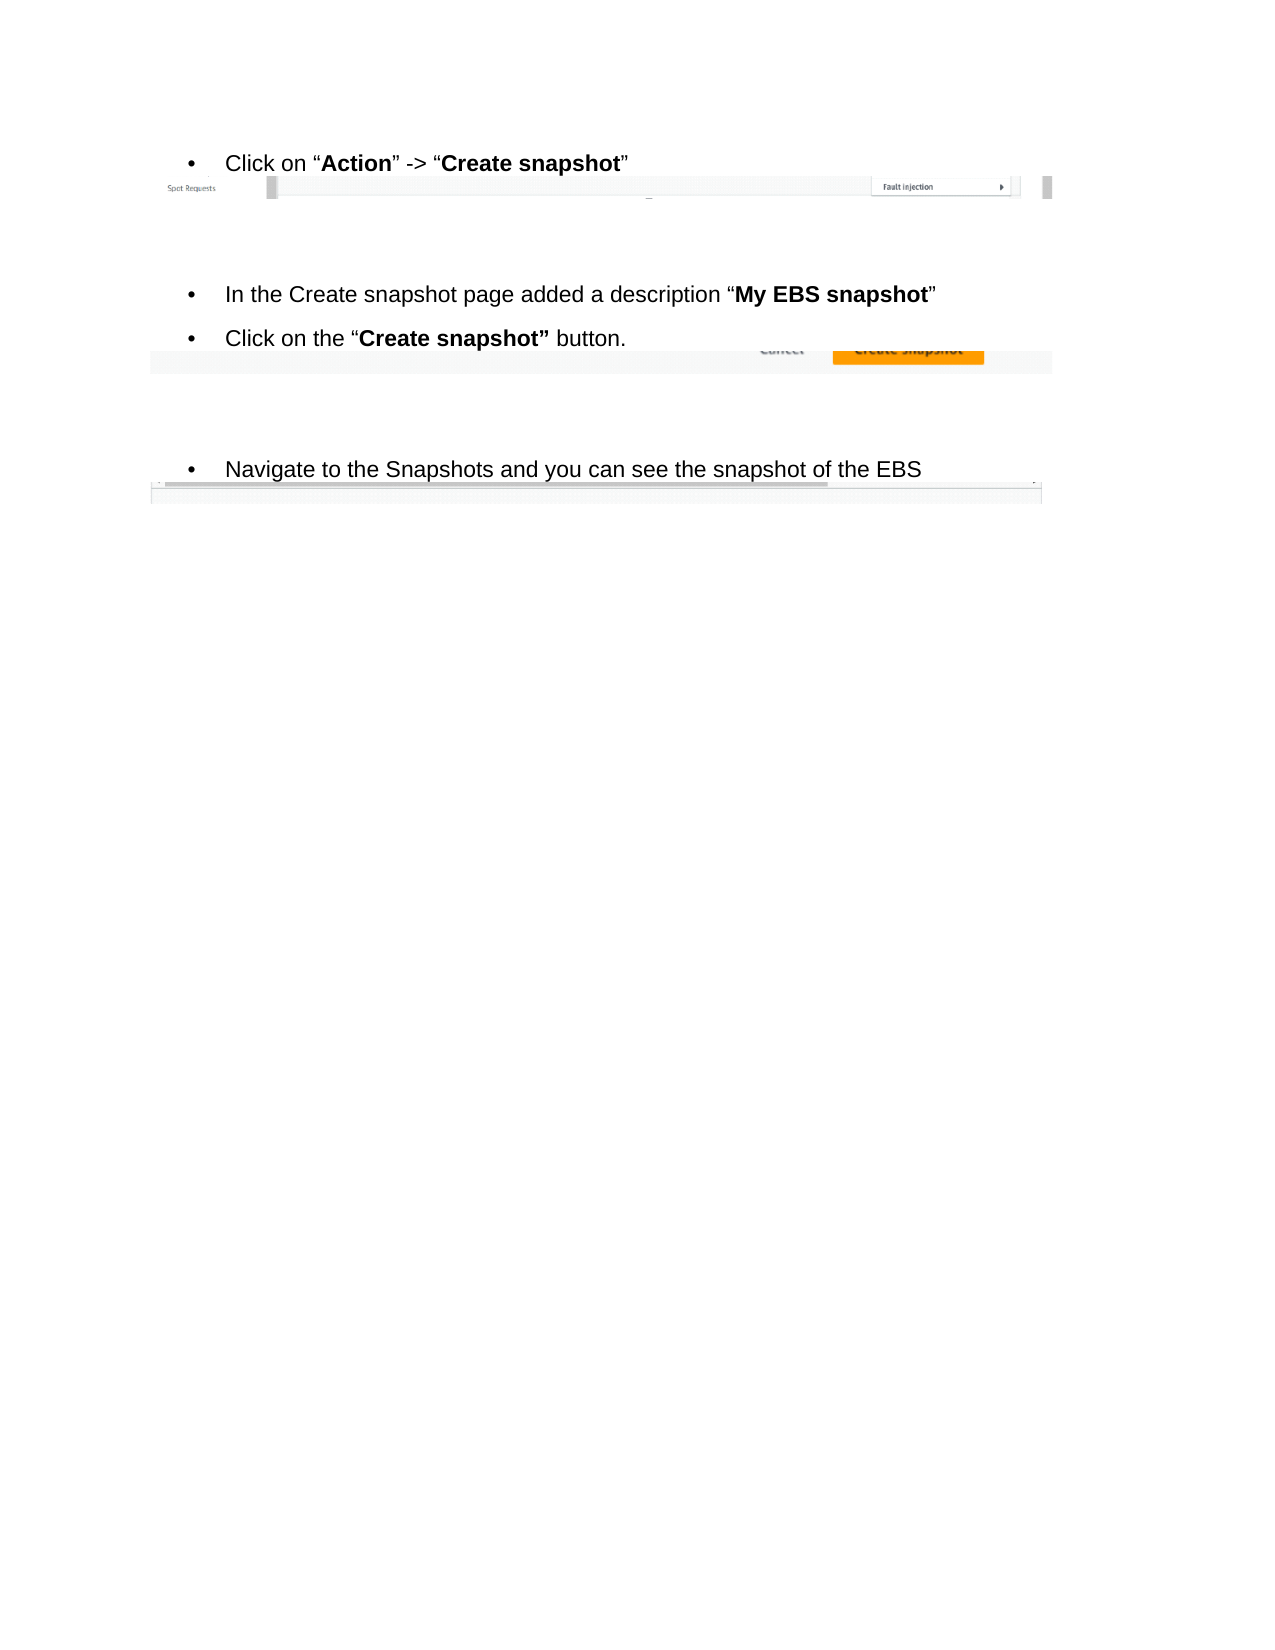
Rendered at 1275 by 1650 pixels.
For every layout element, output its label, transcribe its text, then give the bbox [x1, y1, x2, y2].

list In the Create snapshot page added a description “My EBS snapshot” [187, 281, 1125, 308]
list Click on the “Create snapshot” button. [187, 324, 1125, 352]
list Click on “Action” -> “Create snapshot” [187, 150, 1125, 177]
list Navigate to the Snapshots and you can see the snapshot of the EBS [187, 456, 1125, 482]
